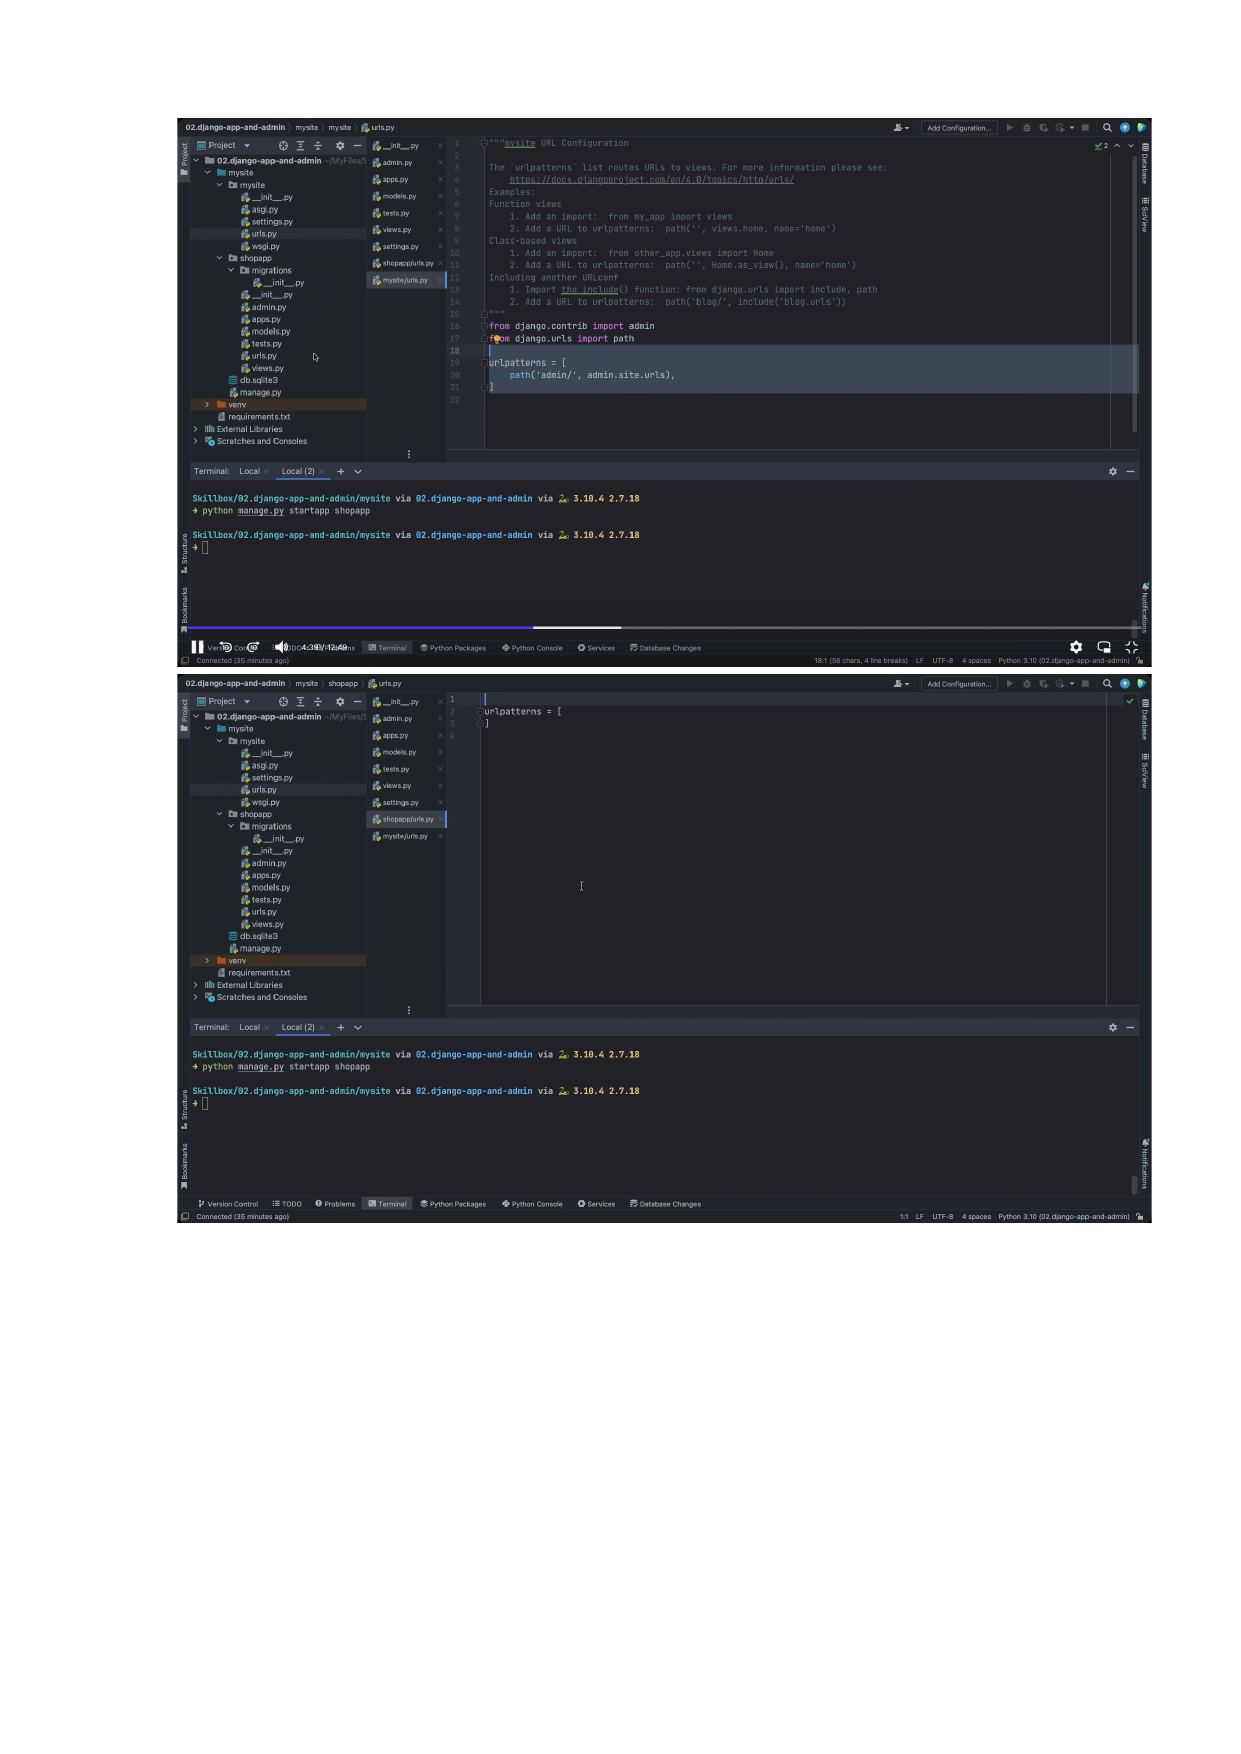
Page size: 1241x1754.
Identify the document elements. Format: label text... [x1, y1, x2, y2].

picture [177, 674, 1152, 1223]
picture [177, 118, 1152, 667]
